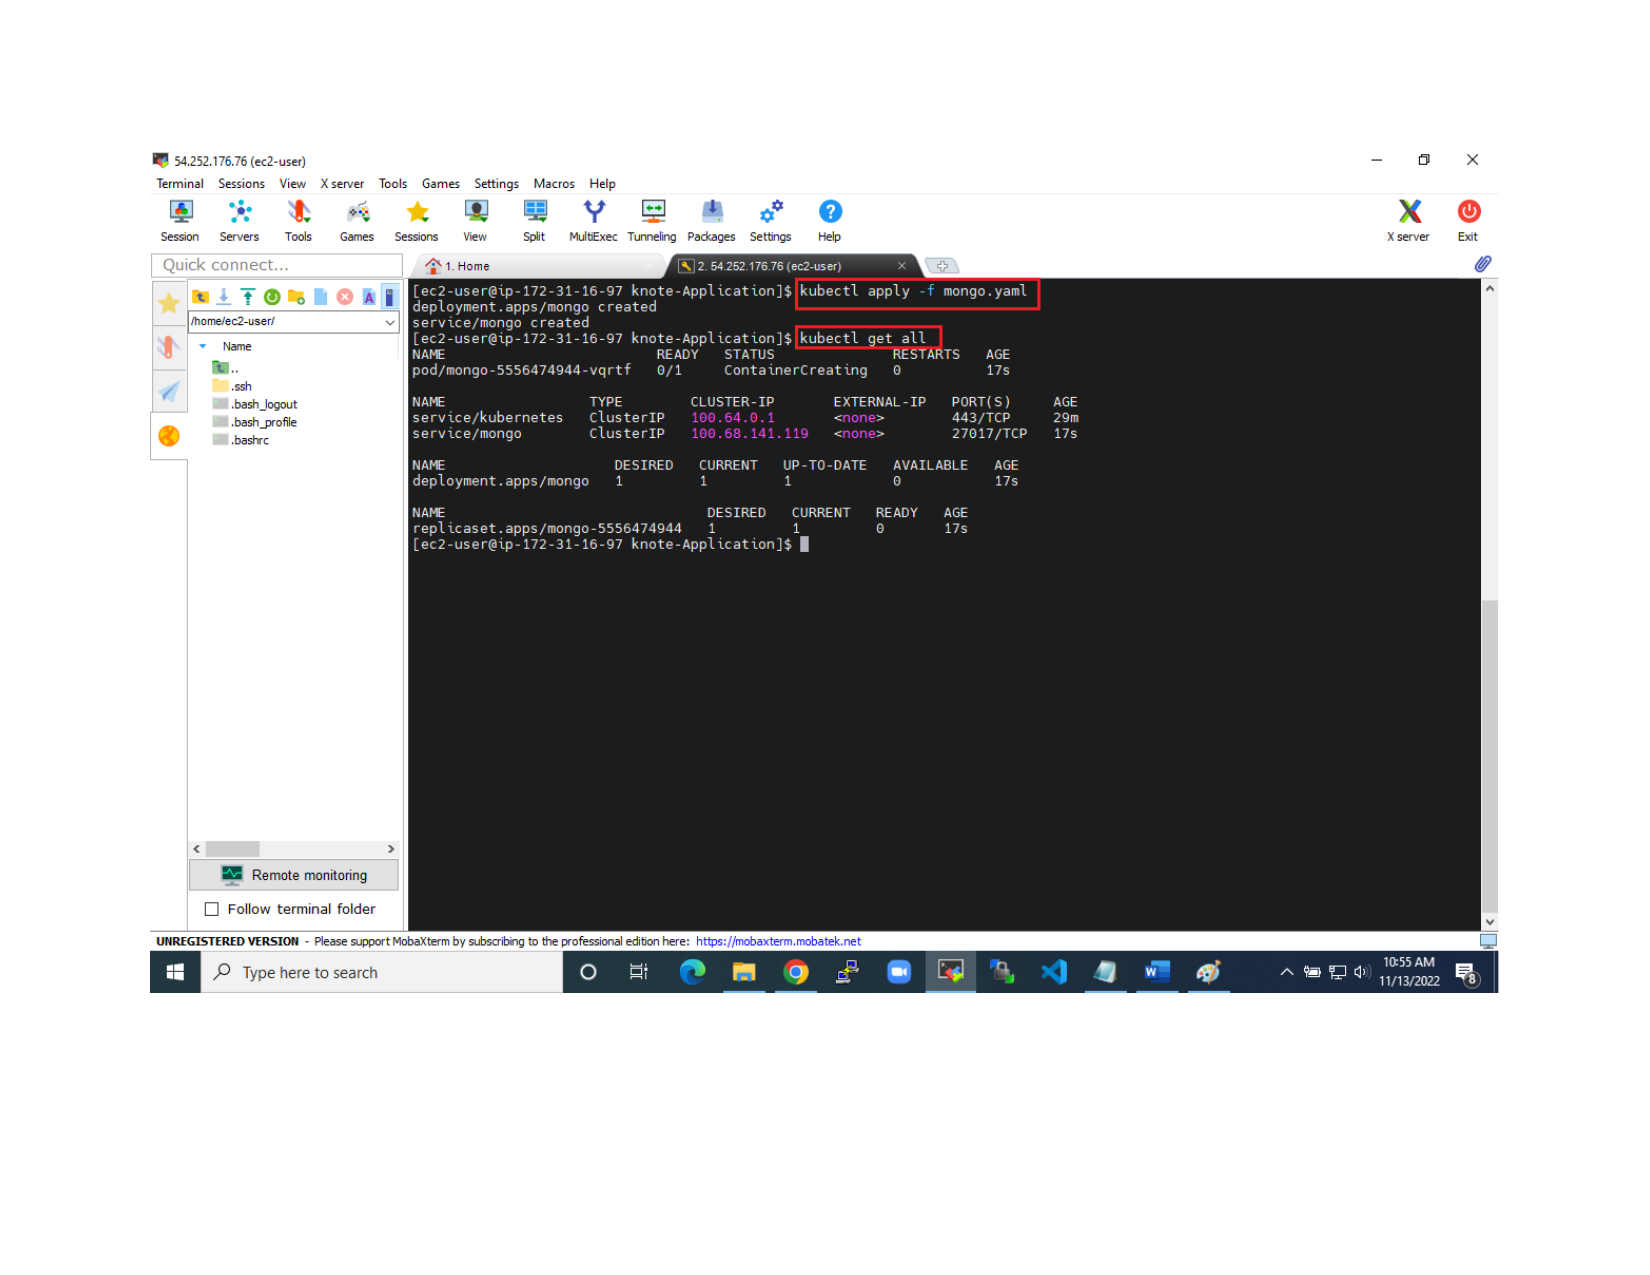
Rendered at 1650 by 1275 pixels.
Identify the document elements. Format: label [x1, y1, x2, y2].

picture [150, 150, 1499, 993]
